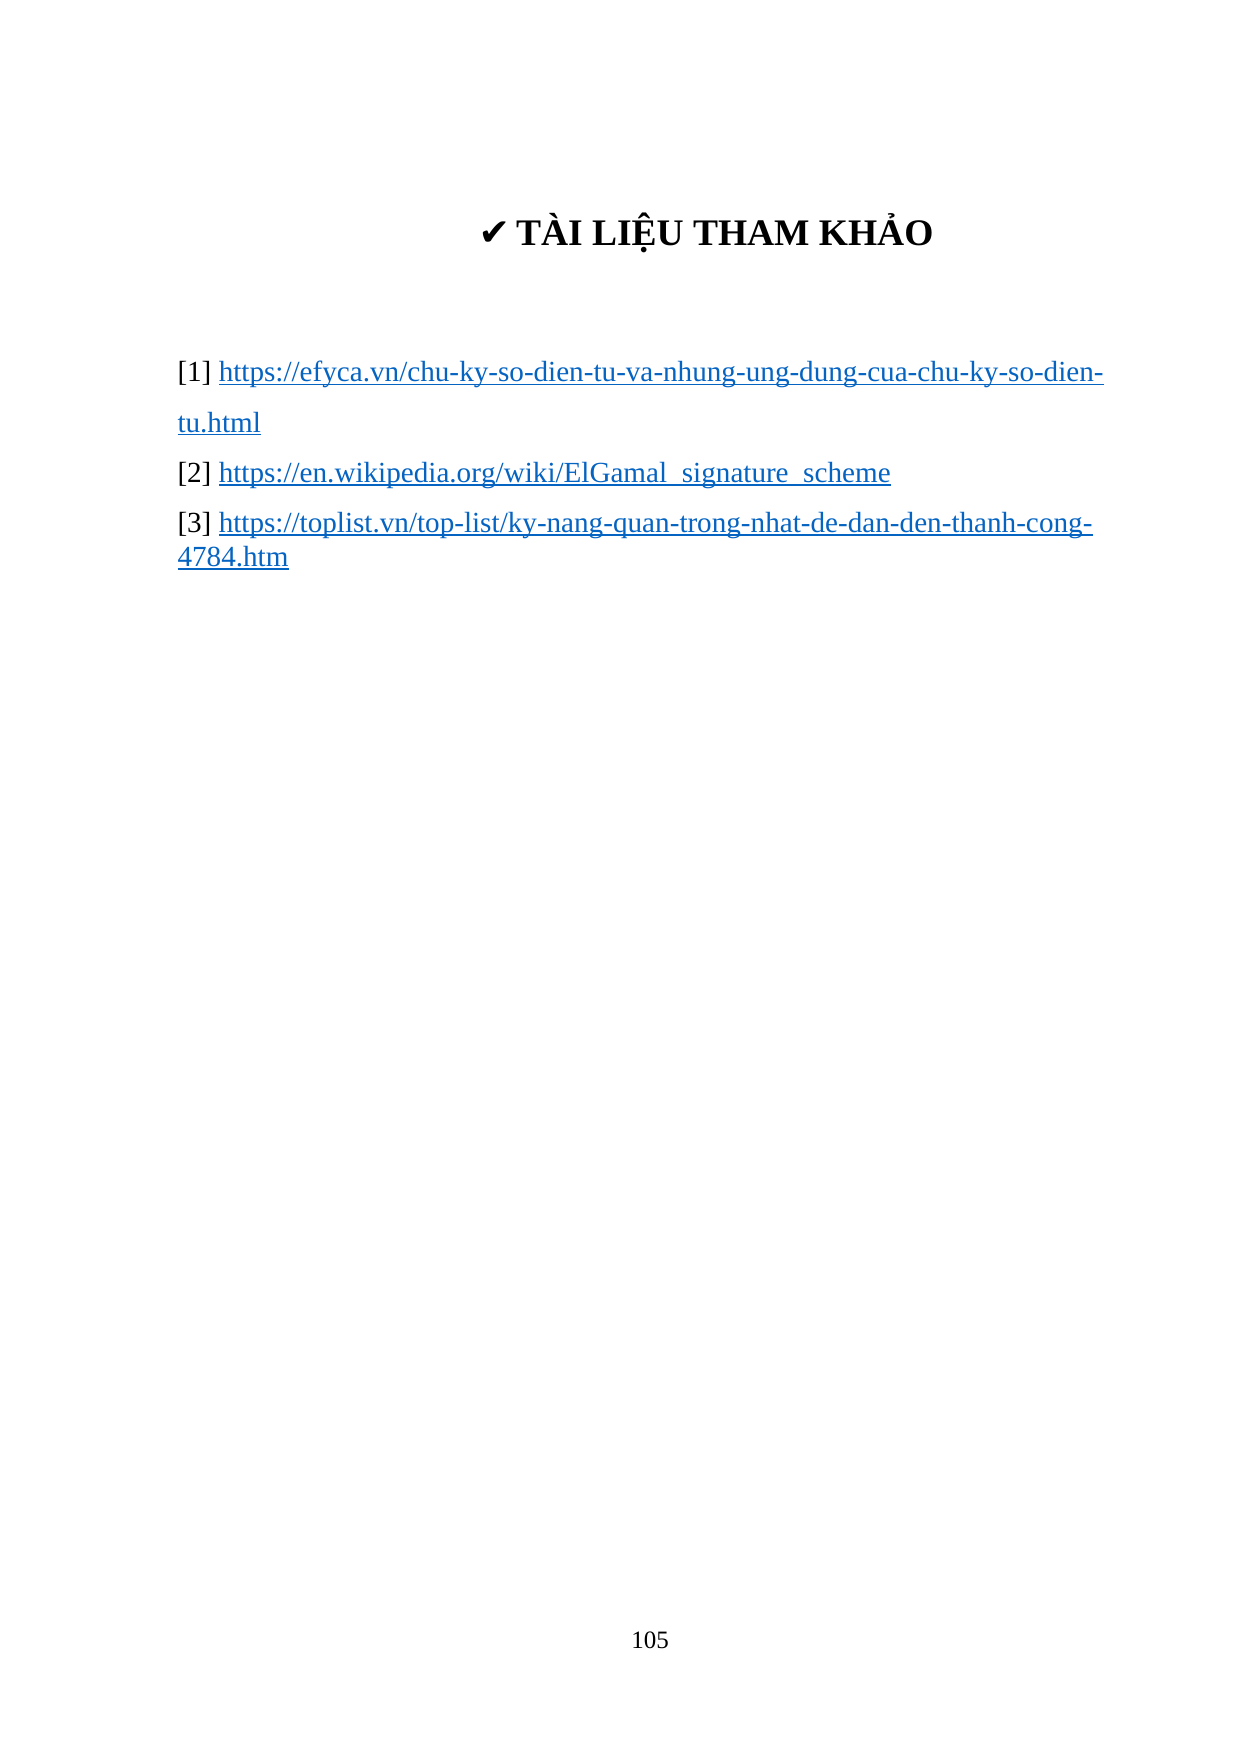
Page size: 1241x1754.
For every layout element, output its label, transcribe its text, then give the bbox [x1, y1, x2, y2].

text [3] https://toplist.vn/top-list/ky-nang-quan-trong-nhat-de-dan-den-thanh-cong-4784.htm [177, 505, 1122, 572]
text [2] https://en.wikipedia.org/wiki/ElGamal_signature_scheme [177, 455, 1122, 489]
subtitle TÀI LIỆU THAM KHẢO [290, 190, 1122, 267]
text [1] https://efyca.vn/chu-ky-so-dien-tu-va-nhung-ung-dung-cua-chu-ky-so-dien-tu.html [177, 354, 1122, 438]
